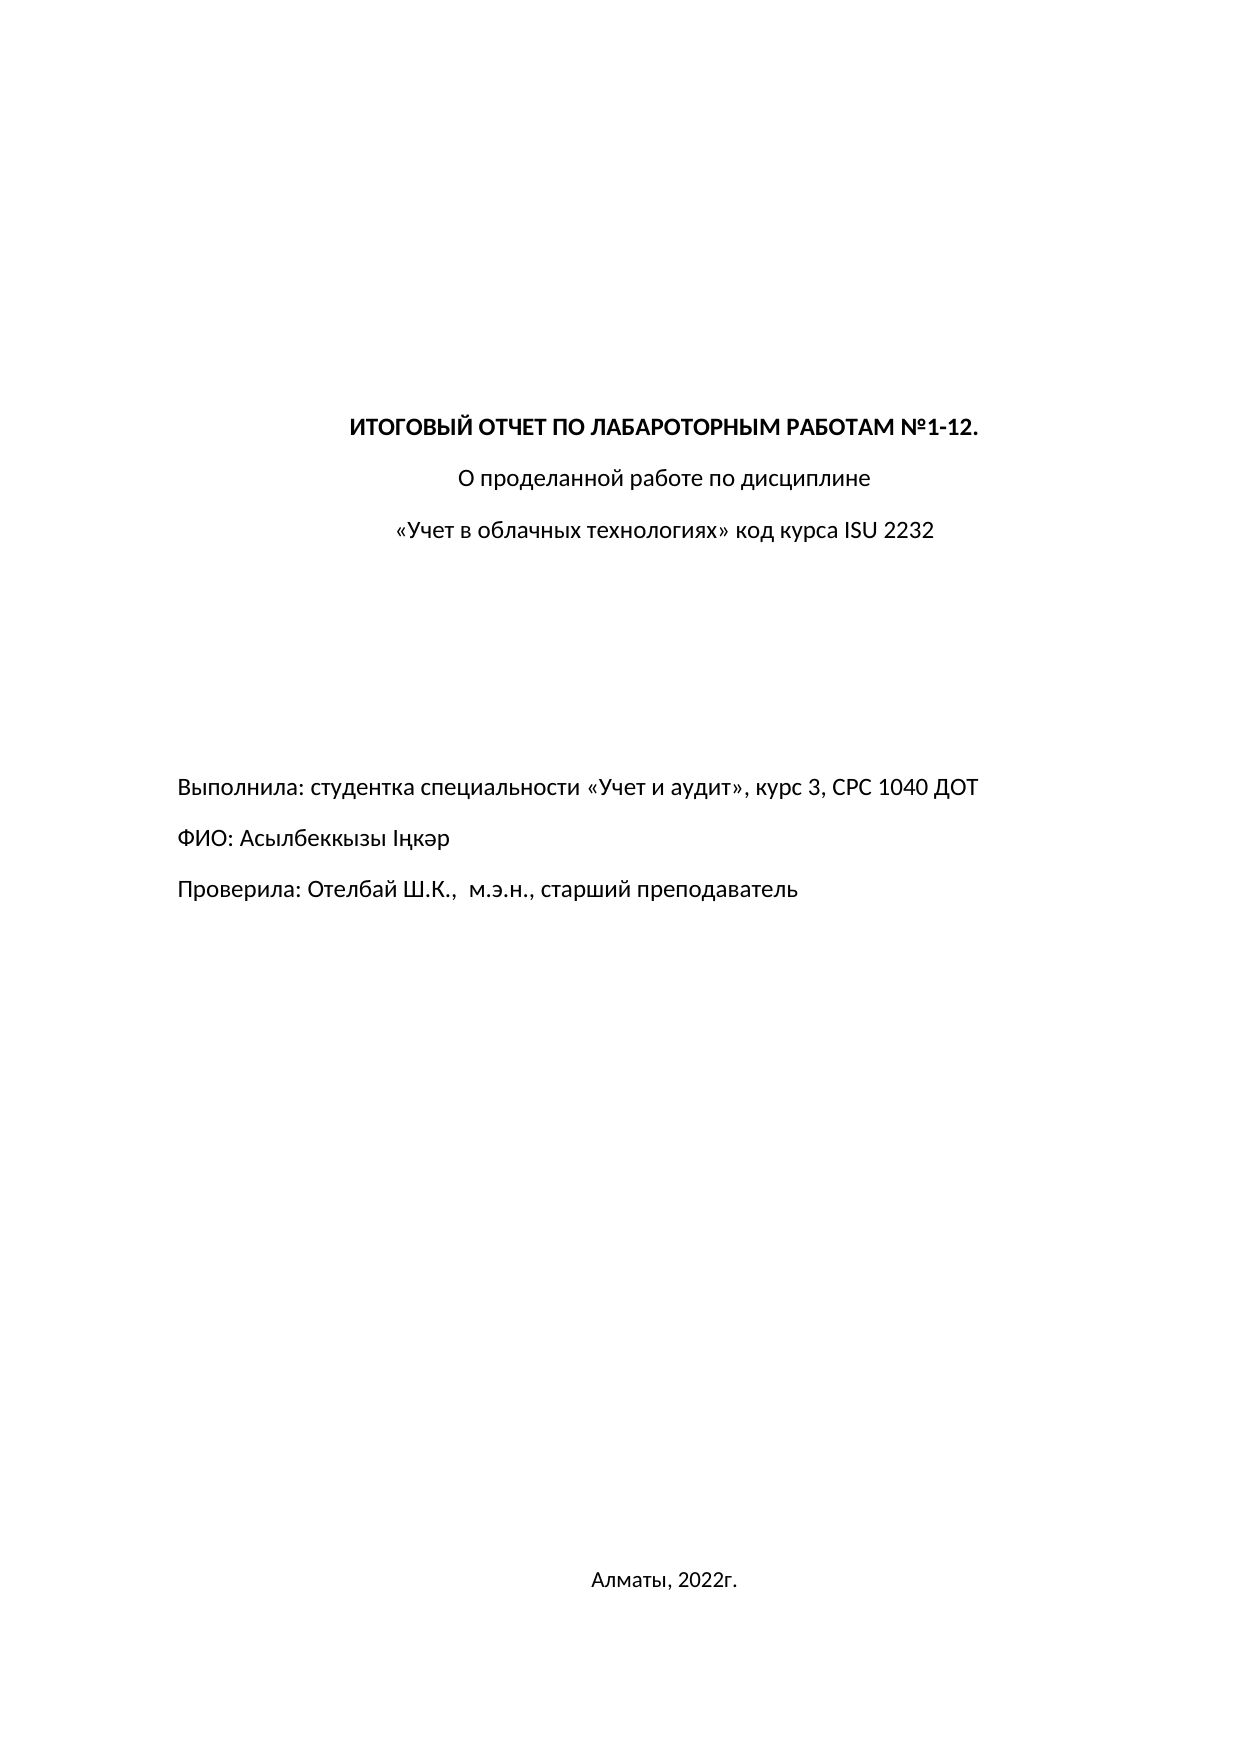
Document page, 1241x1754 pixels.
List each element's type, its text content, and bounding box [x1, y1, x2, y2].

text ИТОГОВЫЙ ОТЧЕТ ПО ЛАБАРОТОРНЫМ РАБОТАМ №1-12. [177, 411, 1152, 442]
text Проверила: Отелбай Ш.К., м.э.н., старший преподаватель [177, 873, 1152, 904]
text О проделанной работе по дисциплине [177, 463, 1152, 493]
text Выполнила: студентка специальности «Учет и аудит», курс 3, СРС 1040 ДОТ [177, 771, 1152, 801]
text Алматы, 2022г. [177, 1565, 1152, 1593]
text «Учет в облачных технологиях» код курса ISU 2232 [177, 514, 1152, 544]
text ФИО: Асылбеккызы Іңкәр [177, 822, 1152, 853]
